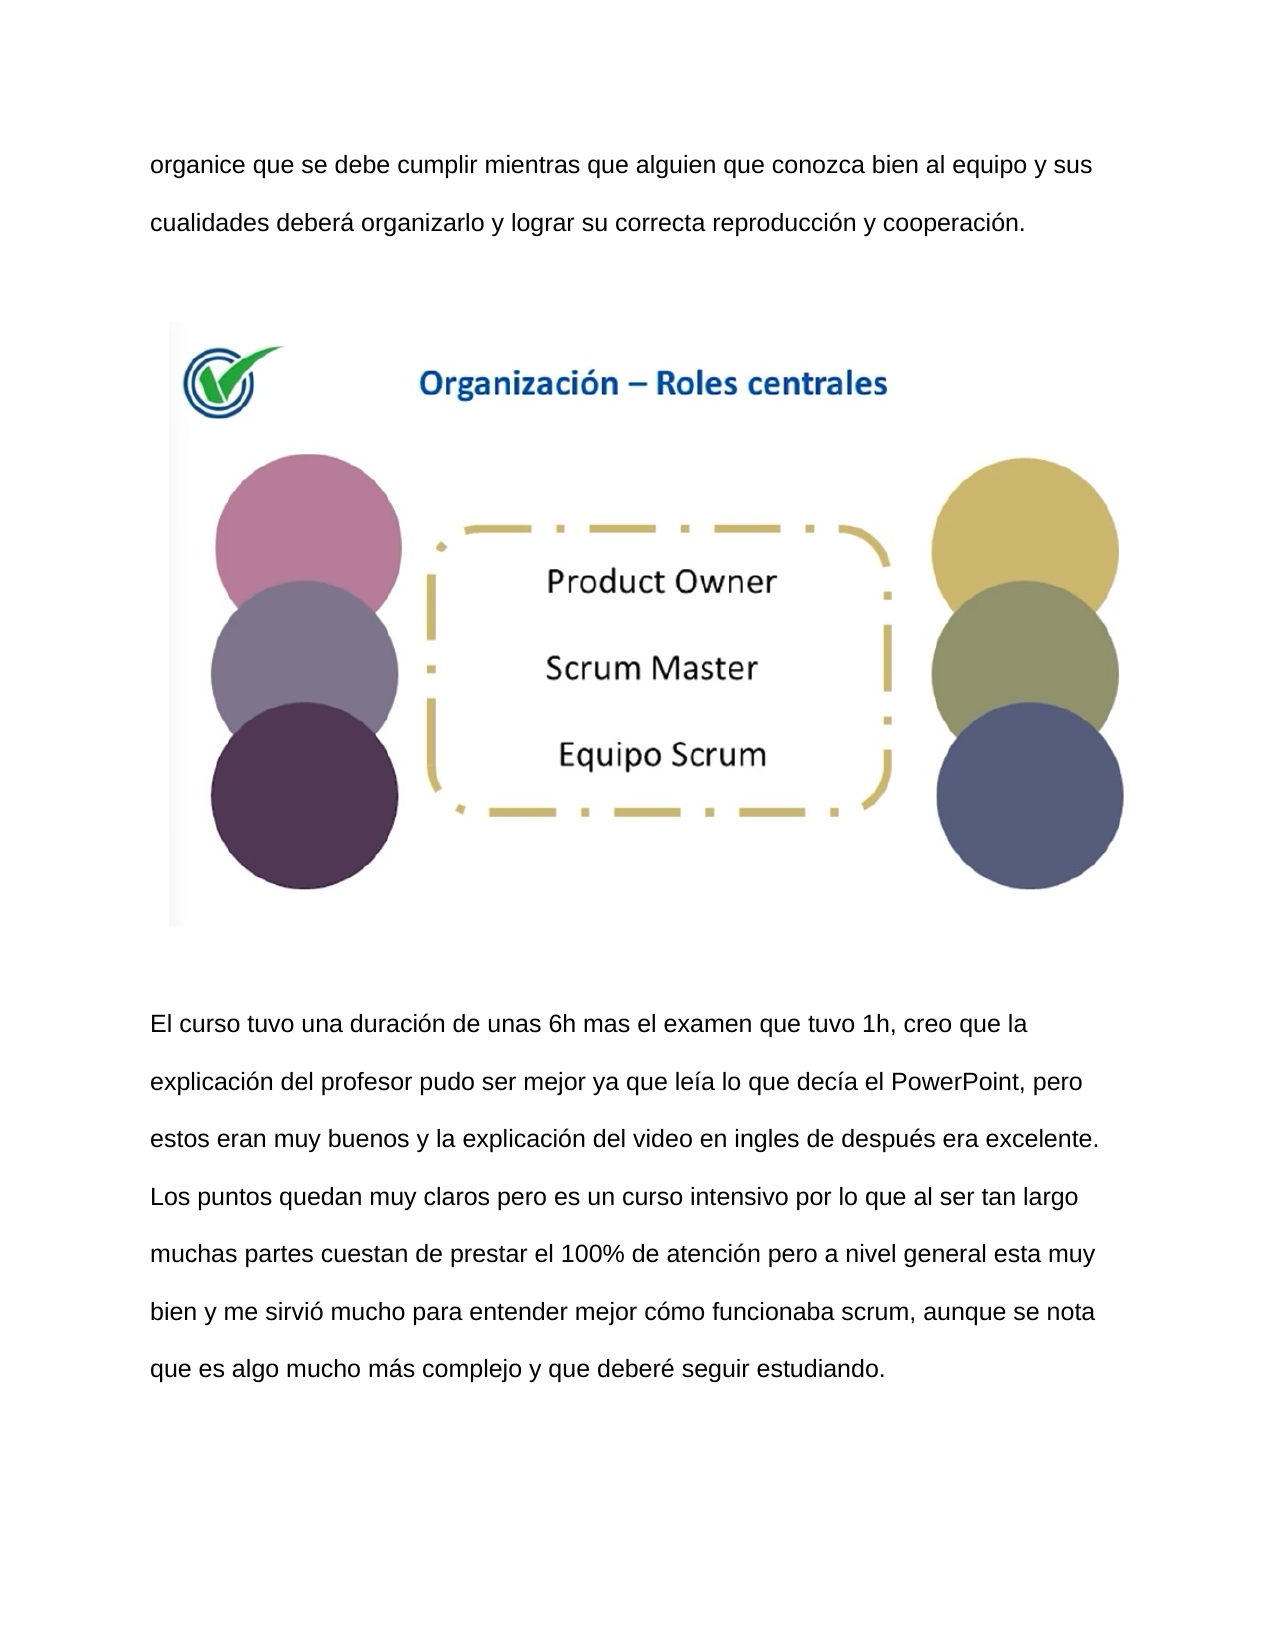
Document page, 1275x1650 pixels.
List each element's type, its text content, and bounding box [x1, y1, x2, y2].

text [150, 150, 1125, 236]
text El curso tuvo una duración de unas 6h mas el examen que tuvo 1h, creo que la explicación del profesor pudo ser mejor ya que leía lo que decía el PowerPoint, pero estos eran muy buenos y la explicación del video en ingles de después era excelente. Los puntos quedan muy claros pero es un curso intensivo por lo que al ser tan largo muchas partes cuestan de prestar el 100% de atención pero a nivel general esta muy bien y me sirvió mucho para entender mejor cómo funcionaba scrum, aunque se nota que es algo mucho más complejo y que deberé seguir estudiando. [150, 1009, 1125, 1383]
